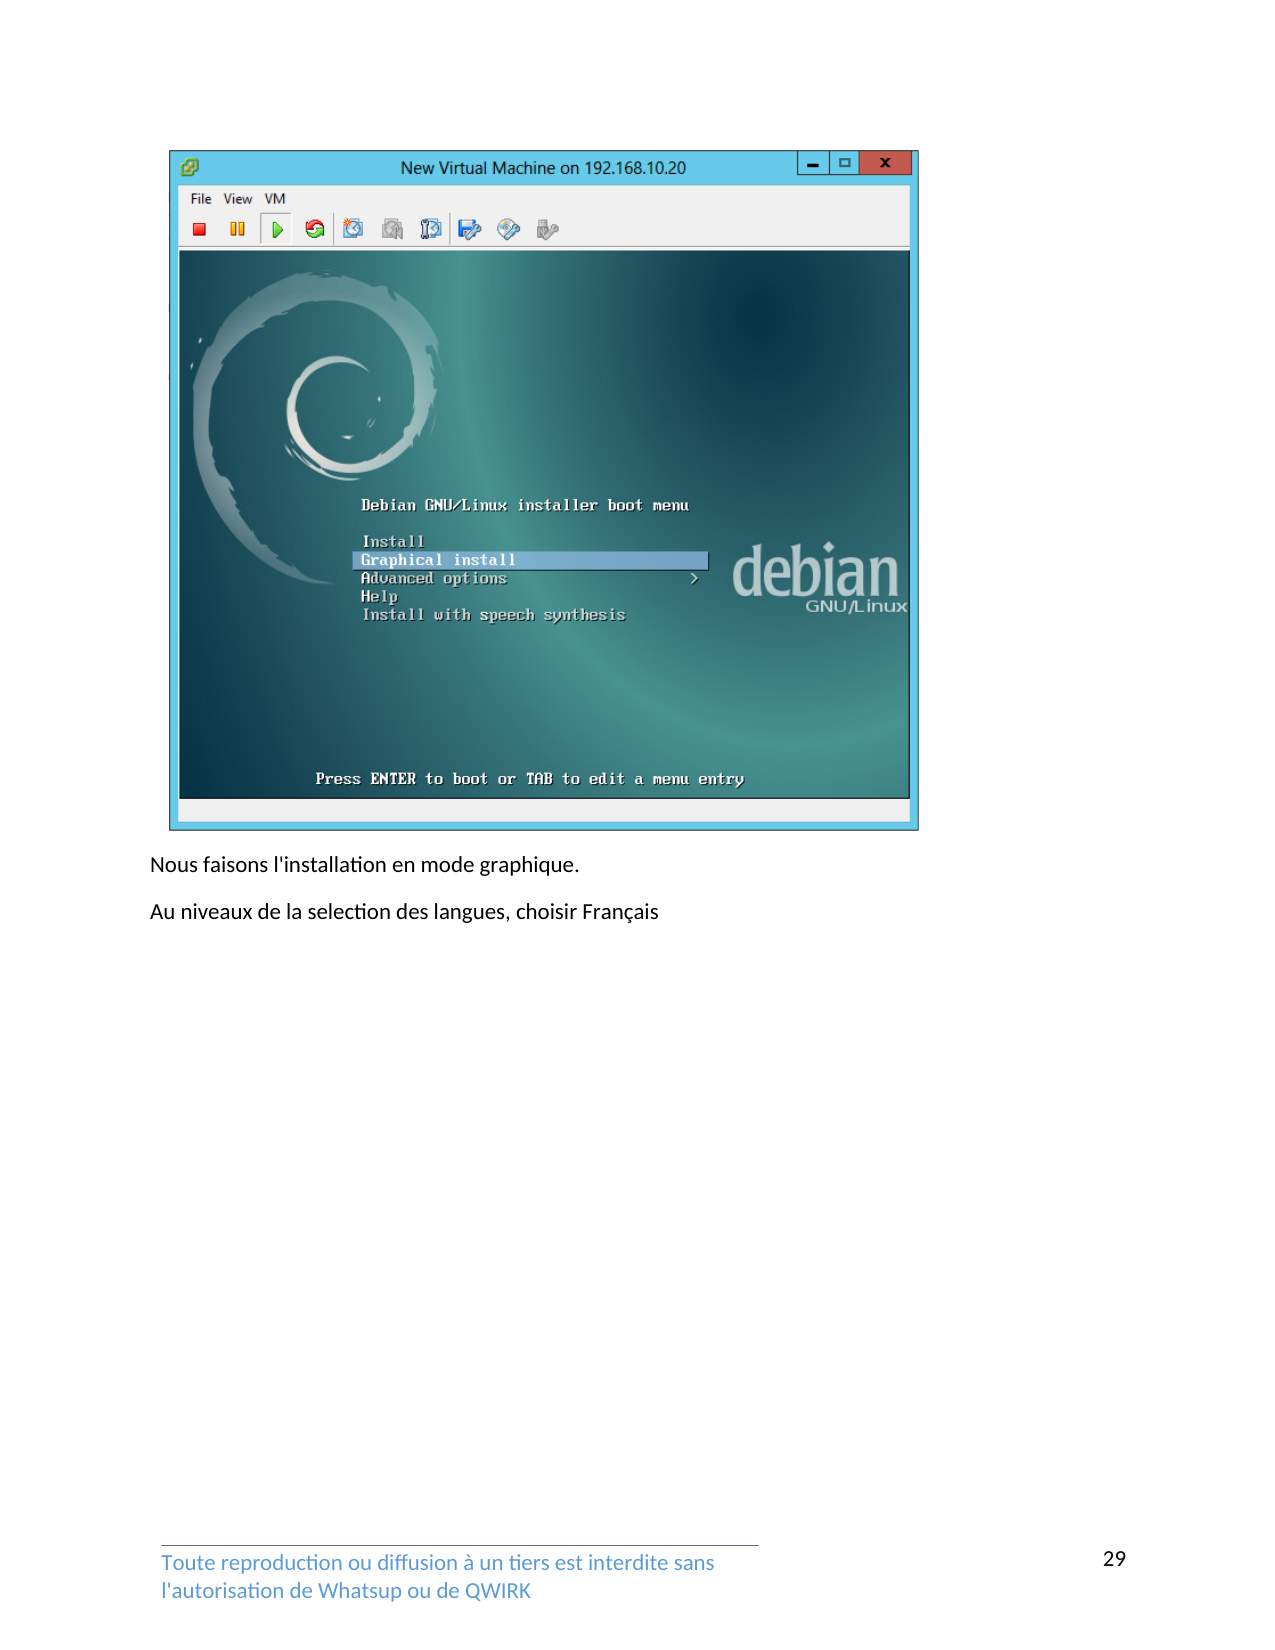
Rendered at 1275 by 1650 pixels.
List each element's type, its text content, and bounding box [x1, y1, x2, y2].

text Nous faisons l'installation en mode graphique. [150, 850, 1125, 878]
text Au niveaux de la selection des langues, choisir Français [150, 897, 1125, 925]
